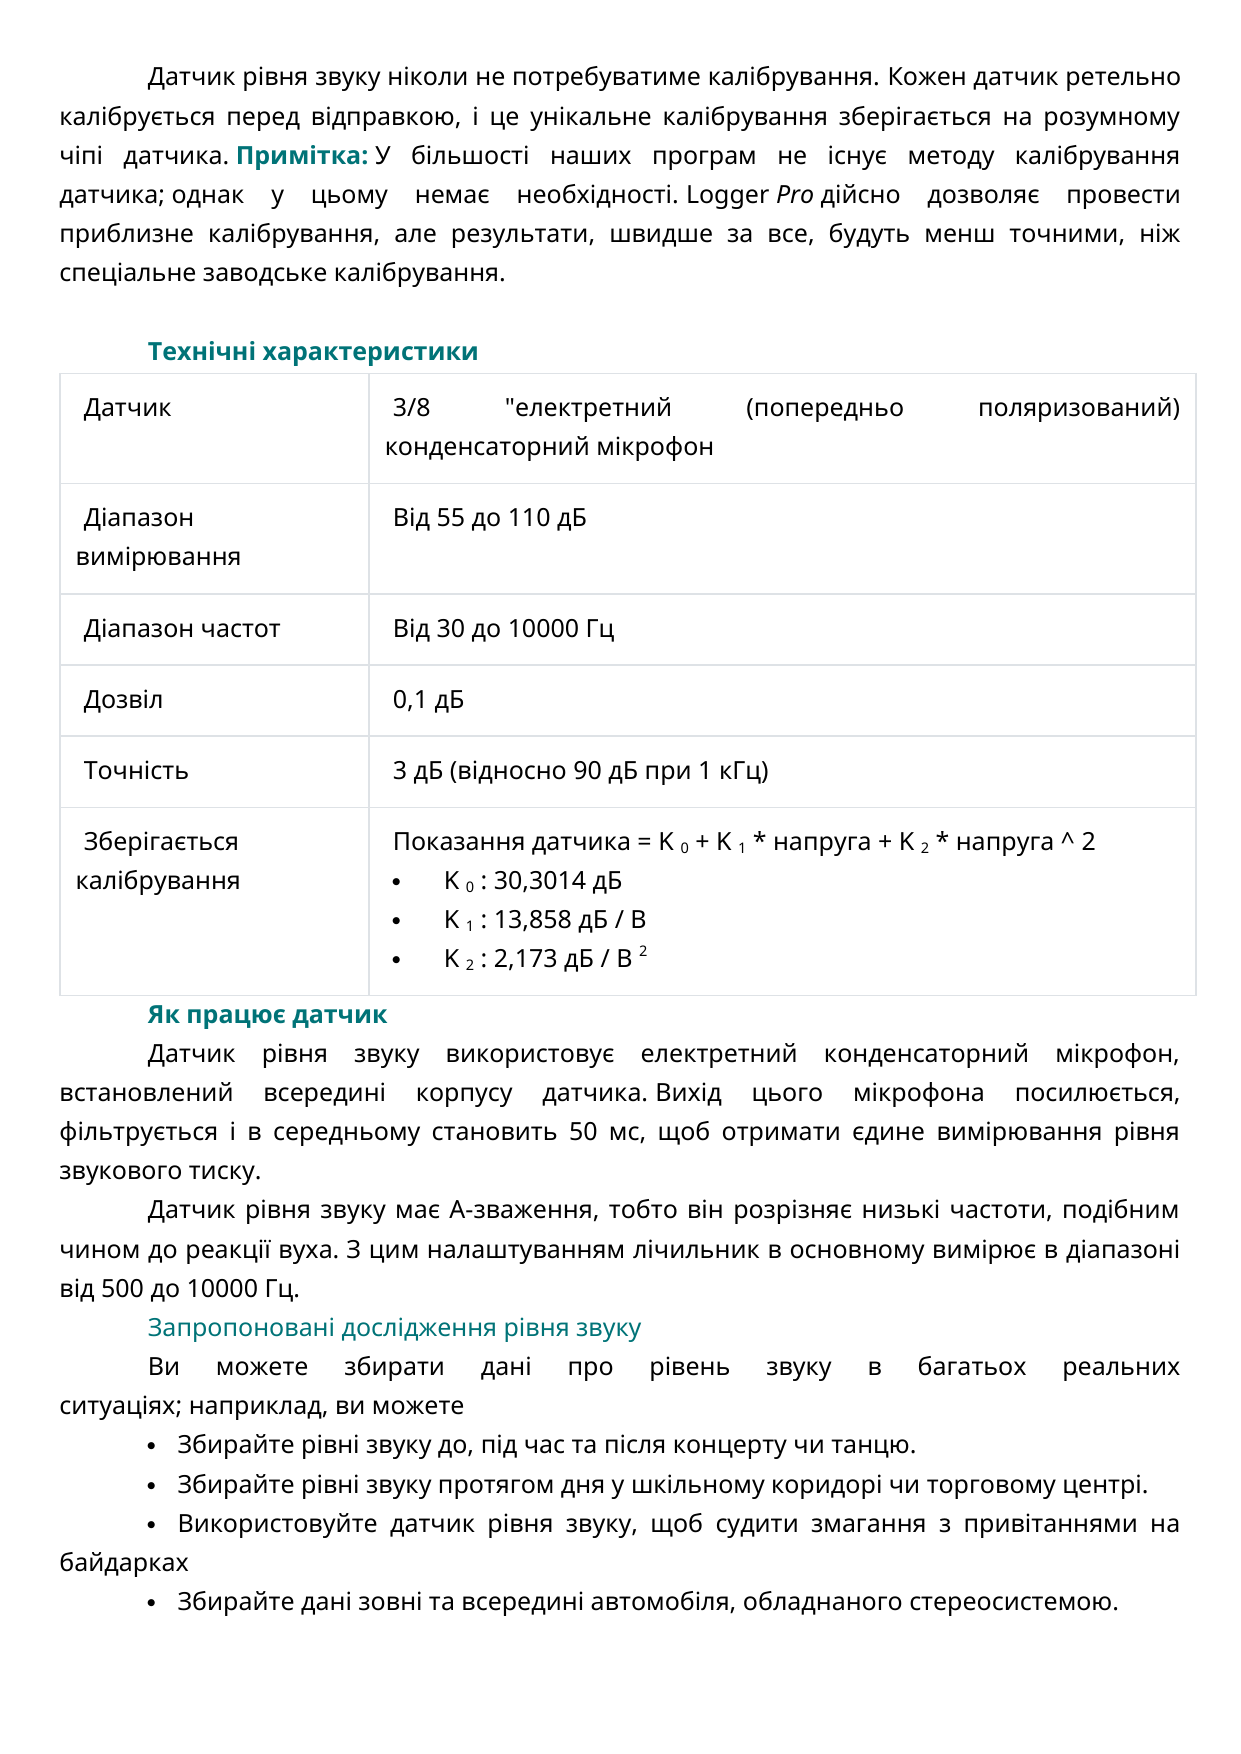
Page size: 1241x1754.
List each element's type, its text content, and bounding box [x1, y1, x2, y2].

table_cell 3 дБ (відносно 90 дБ при 1 кГц) [370, 737, 1195, 806]
text Датчик рівня звуку ніколи не потребуватиме калібрування. Кожен датчик ретельно калібрується перед відправкою, і це унікальне калібрування зберігається на розумному чіпі датчика. Примітка: У більшості наших програм не існує методу калібрування датчика; однак у цьому немає необхідності. Logger Pro дійсно дозволяє провести приблизне калібрування, але результати, швидше за все, будуть менш точними, ніж спеціальне заводське калібрування. [59, 59, 1181, 289]
list Використовуйте датчик рівня звуку, щоб судити змагання з привітаннями на байдарках [59, 1505, 1181, 1579]
text Ви можете збирати дані про рівень звуку в багатьох реальних ситуаціях; наприклад, ви можете [59, 1349, 1181, 1422]
list Збирайте рівні звуку протягом дня у шкільному коридорі чи торговому центрі. [59, 1466, 1181, 1500]
table_cell Дозвіл [61, 666, 368, 735]
table_cell Діапазон вимірювання [61, 484, 368, 593]
list Збирайте дані зовні та всередині автомобіля, обладнаного стереосистемою. [59, 1584, 1181, 1618]
subtitle Запропоновані дослідження рівня звуку [59, 1309, 1181, 1344]
table_cell Діапазон частот [61, 595, 368, 664]
list Збирайте рівні звуку до, під час та після концерту чи танцю. [59, 1427, 1181, 1461]
table_cell Від 55 до 110 дБ [370, 484, 1195, 593]
subtitle Технічні характеристики [59, 333, 1181, 367]
text Датчик рівня звуку має A-зваження, тобто він розрізняє низькі частоти, подібним чином до реакції вуха. З цим налаштуванням лічильник в основному вимірює в діапазоні від 500 до 10000 Гц. [59, 1192, 1181, 1304]
text Датчик рівня звуку використовує електретний конденсаторний мікрофон, встановлений всередині корпусу датчика. Вихід цього мікрофона посилюється, фільтрується і в середньому становить 50 мс, щоб отримати єдине вимірювання рівня звукового тиску. [59, 1035, 1181, 1187]
table_cell 0,1 дБ [370, 666, 1195, 735]
table_header Датчик [61, 374, 368, 483]
table_cell Показання датчика = K 0 + K 1 * напруга + K 2 * напруга ^ 2 K 0 : 30,3014 дБ K 1 : 13,858 дБ / В K 2 : 2,173 дБ / В 2 [370, 808, 1195, 995]
table_header 3/8 "електретний (попередньо поляризований) конденсаторний мікрофон [370, 374, 1195, 483]
subtitle Як працює датчик [59, 996, 1181, 1030]
table_cell Зберігається калібрування [61, 808, 368, 995]
table_cell Точність [61, 737, 368, 806]
table_cell Від 30 до 10000 Гц [370, 595, 1195, 664]
